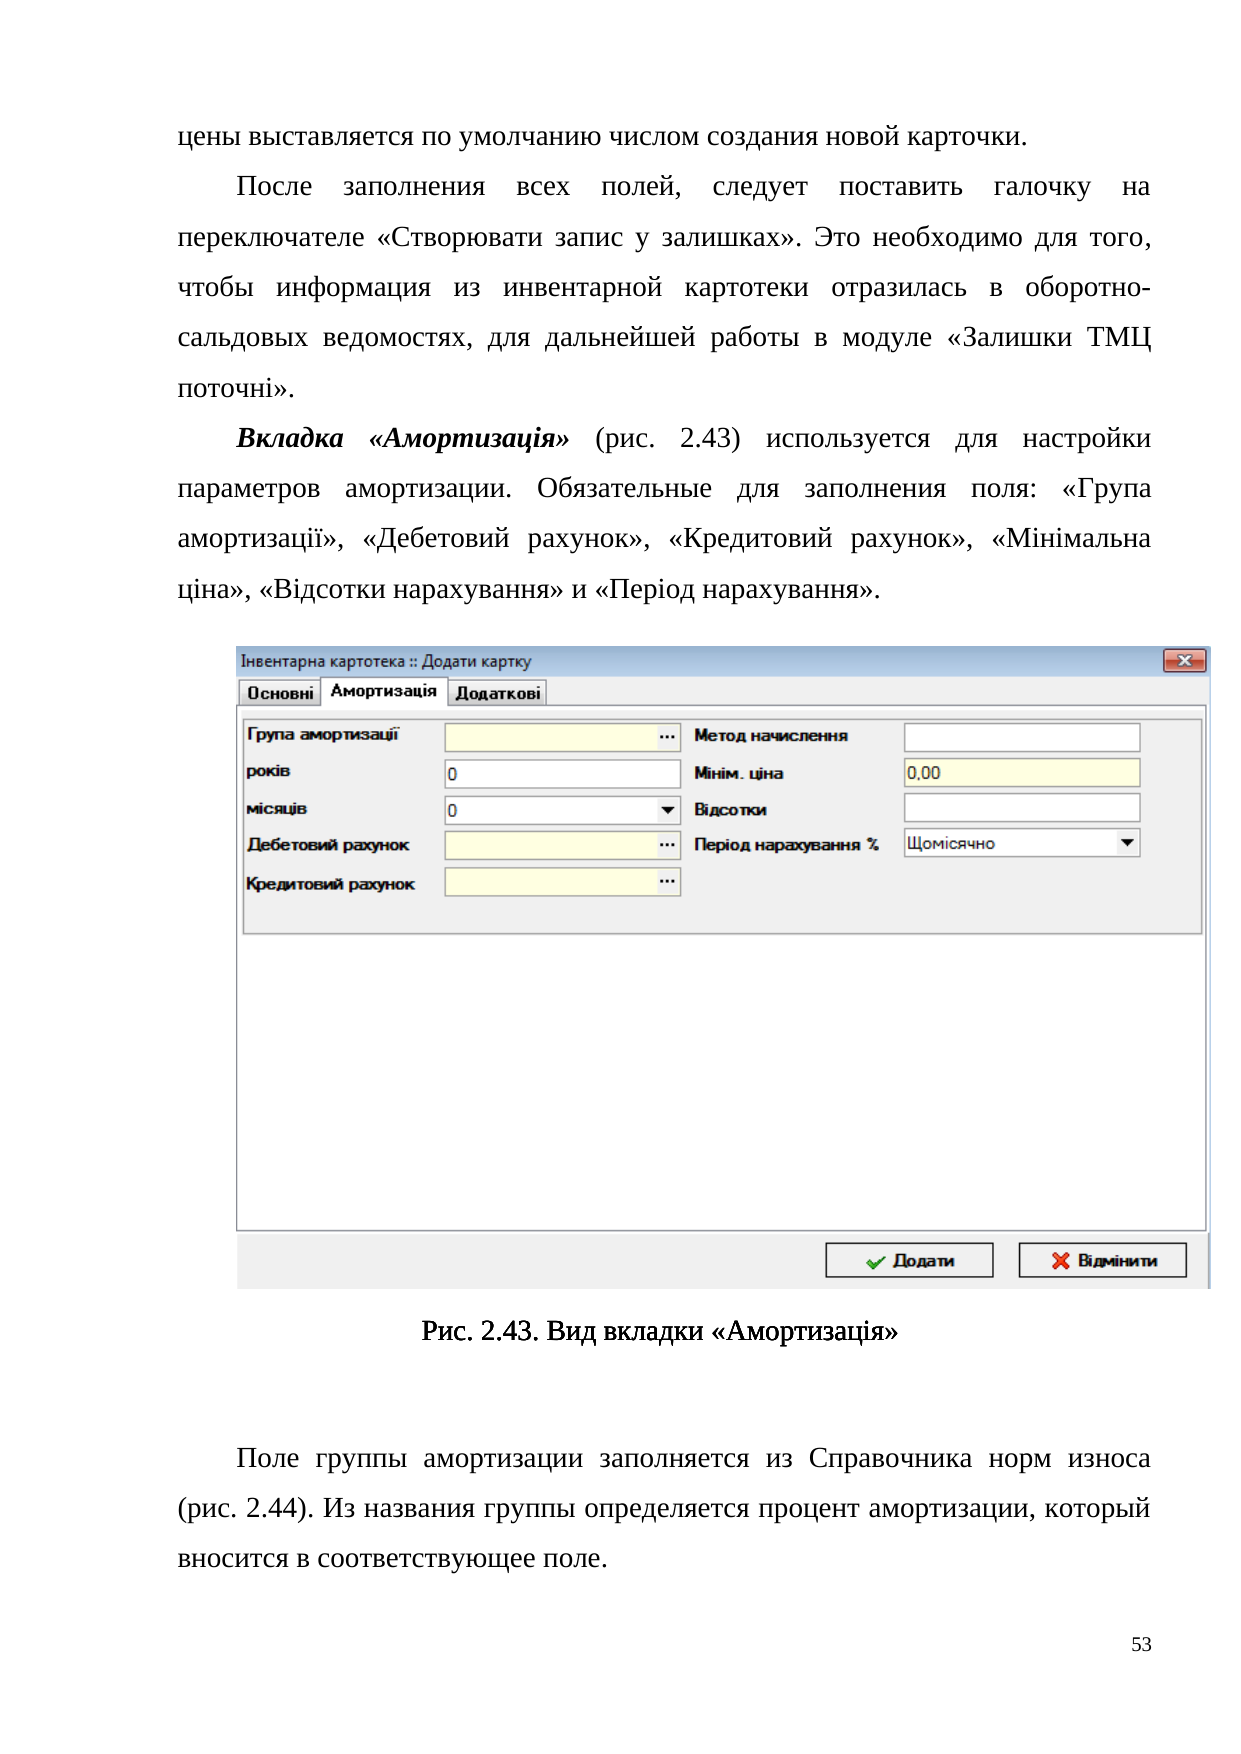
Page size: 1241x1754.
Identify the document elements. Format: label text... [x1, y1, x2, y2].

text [177, 118, 1152, 152]
text Вкладка «Амортизація» (рис. 2.43) используется для настройки параметров амортизации. Обязательные для заполнения поля: «Група амортизації», «Дебетовий рахунок», «Кредитовий рахунок», «Мінімальна ціна», «Відсотки нарахування» и «Період нарахування». [177, 420, 1152, 604]
picture [236, 646, 1211, 1289]
text После заполнения всех полей, следует поставить галочку на переключателе «Створювати запис у залишках». Это необходимо для того, чтобы информация из инвентарной картотеки отразилась в оборотно-сальдовых ведомостях, для дальнейшей работы в модуле «Залишки ТМЦ поточні». [177, 168, 1152, 403]
text Поле группы амортизации заполняется из Справочника норм износа (рис. 2.44). Из названия группы определяется процент амортизации, который вносится в соответствующее поле. [177, 1440, 1152, 1574]
